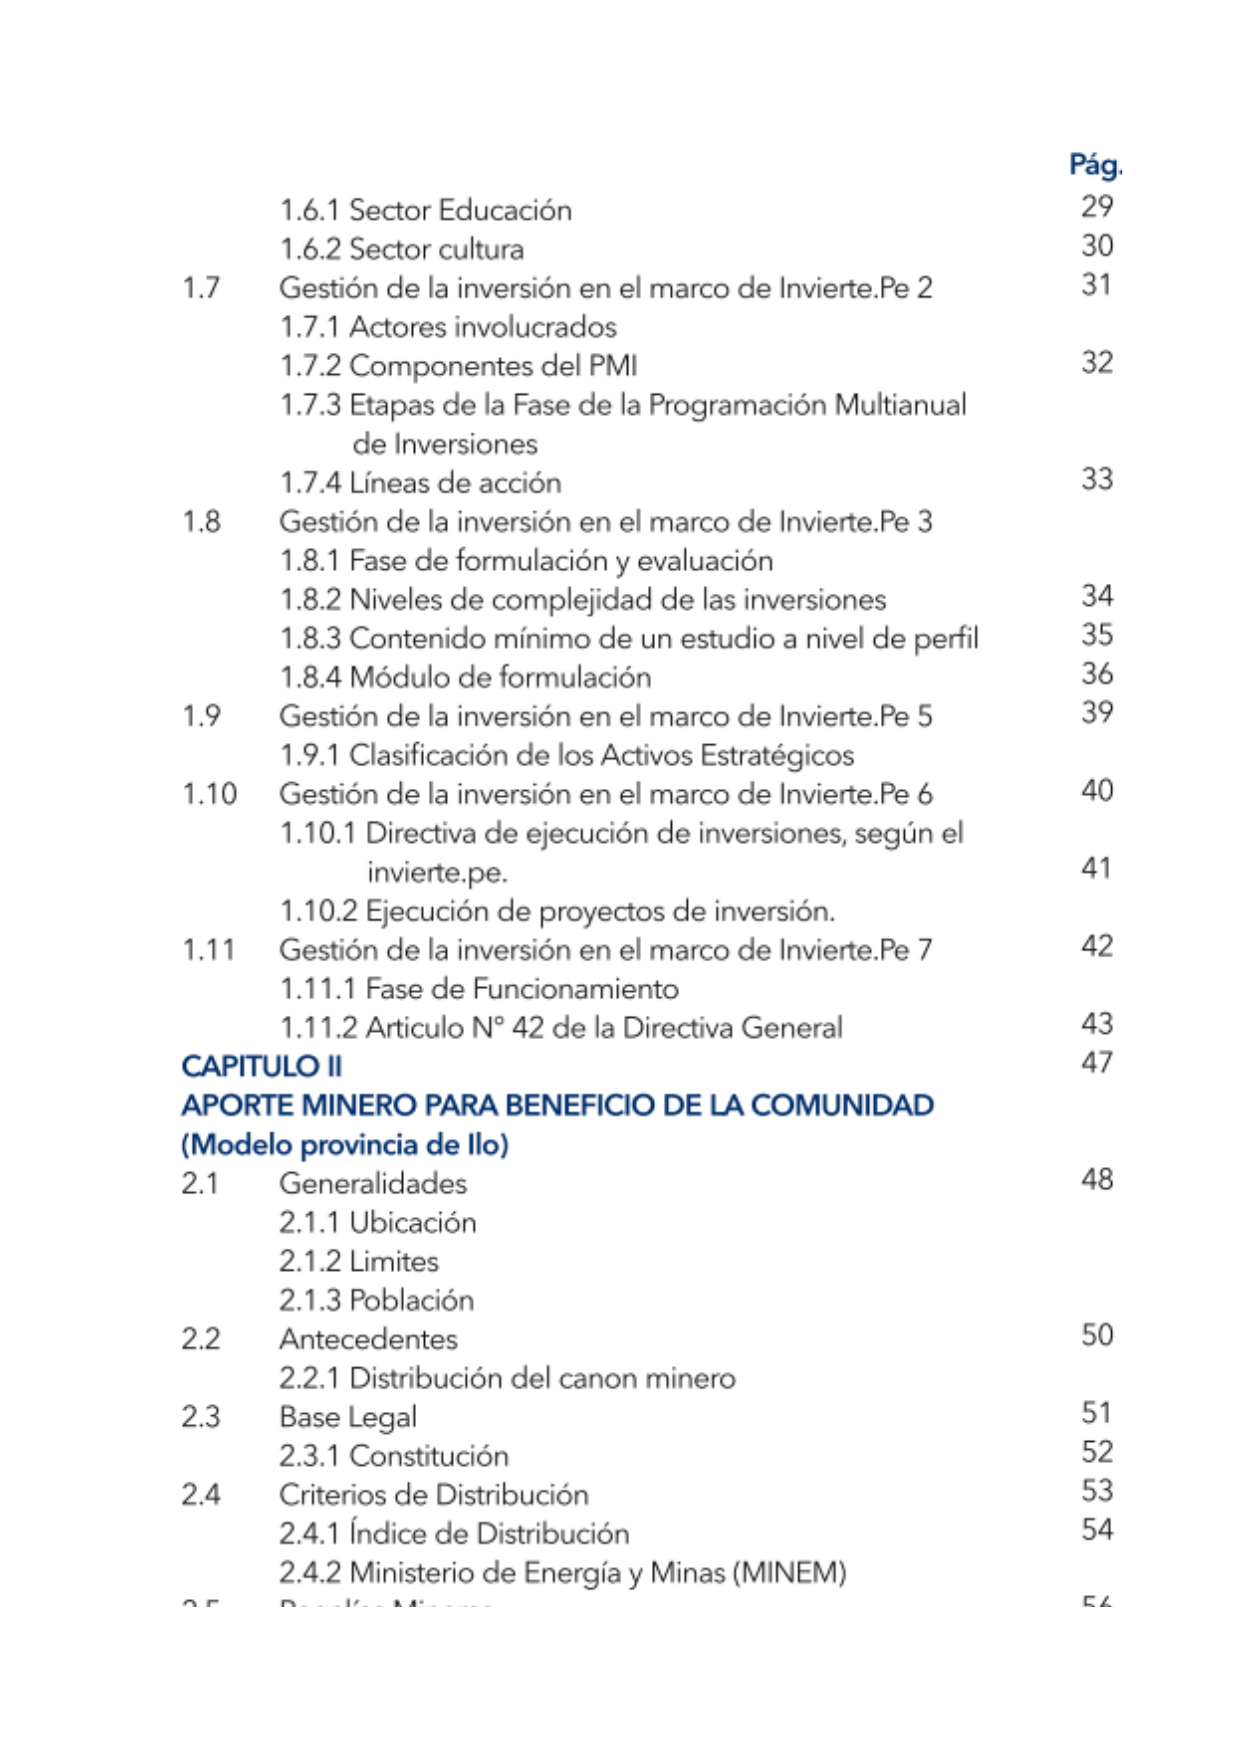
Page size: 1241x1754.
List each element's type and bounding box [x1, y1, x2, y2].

picture [177, 147, 1123, 1607]
